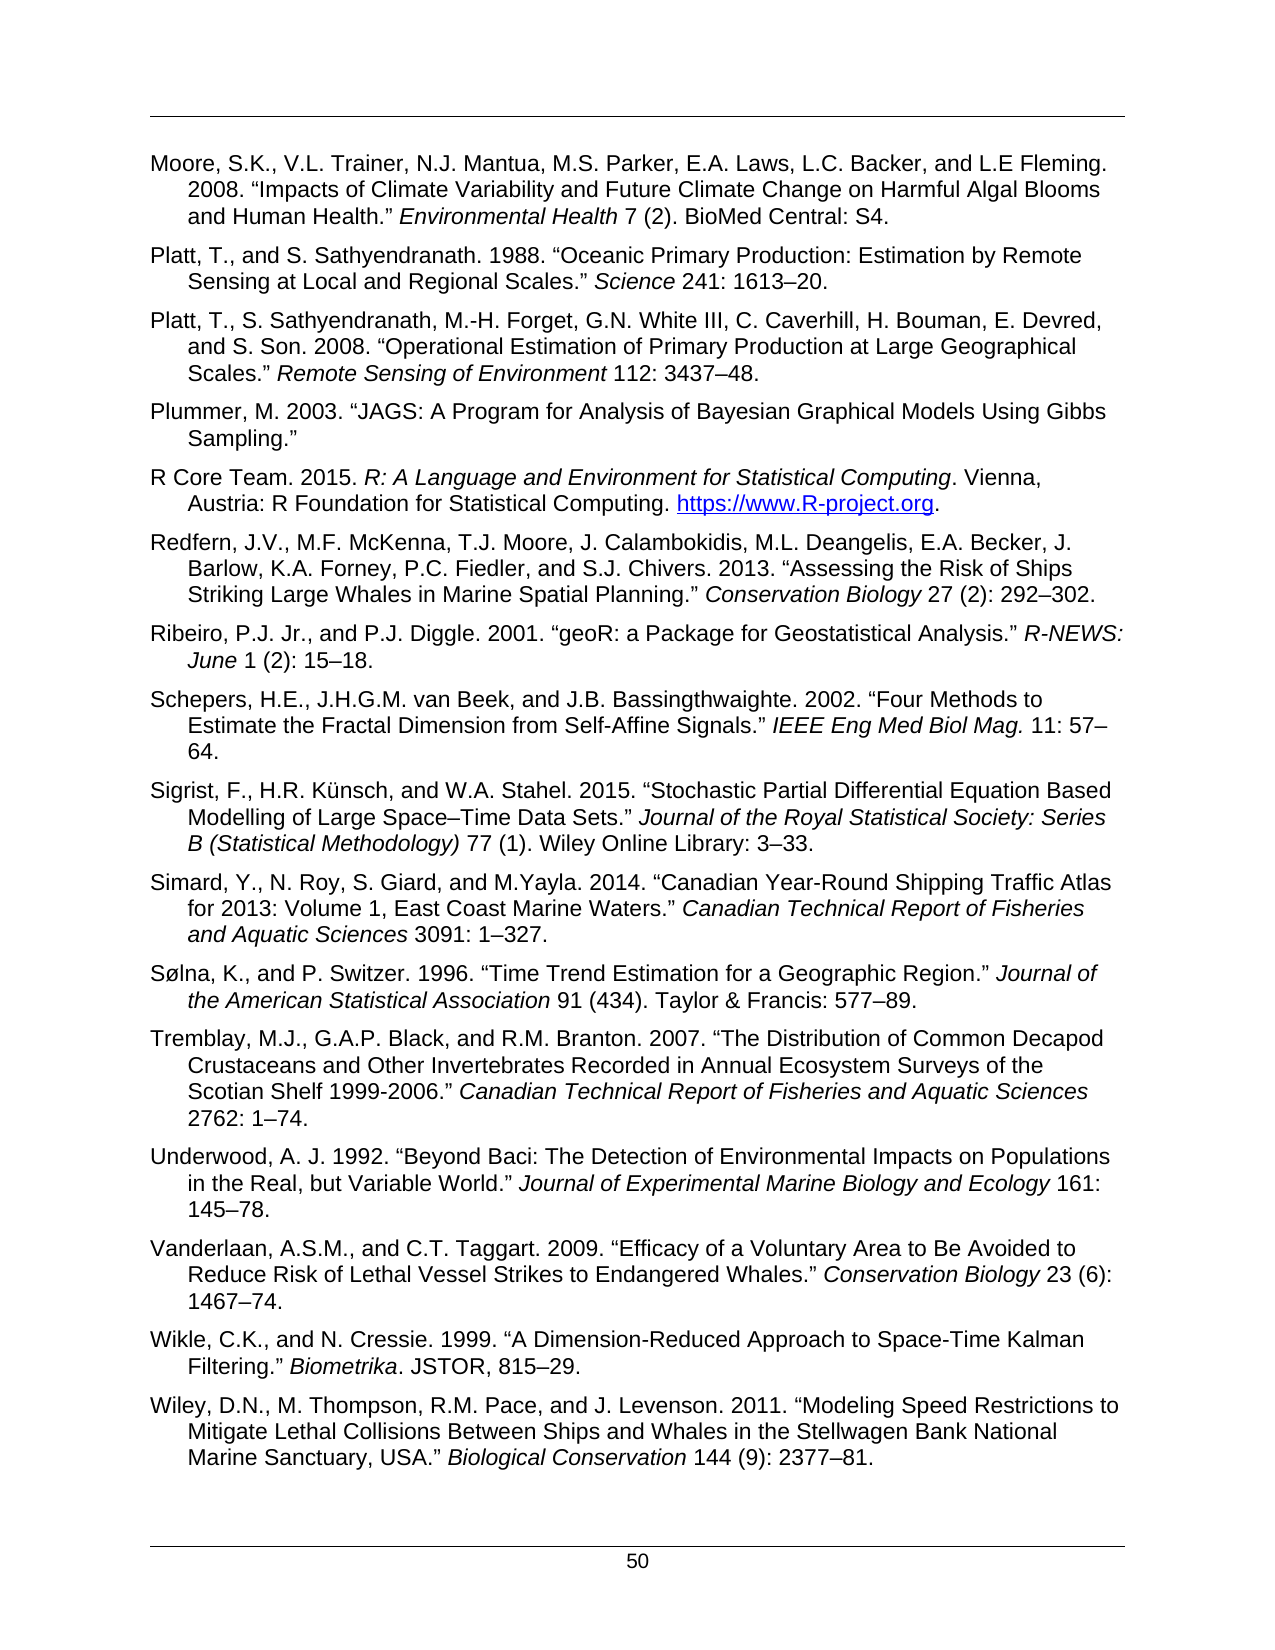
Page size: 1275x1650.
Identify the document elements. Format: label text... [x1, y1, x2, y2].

text Vanderlaan, A.S.M., and C.T. Taggart. 2009. “Efficacy of a Voluntary Area to Be Avoided to Reduce Risk of Lethal Vessel Strikes to Endangered Whales.” Conservation Biology 23 (6): 1467–74. [150, 1235, 1125, 1314]
text Moore, S.K., V.L. Trainer, N.J. Mantua, M.S. Parker, E.A. Laws, L.C. Backer, and L.E Fleming. 2008. “Impacts of Climate Variability and Future Climate Change on Harmful Algal Blooms and Human Health.” Environmental Health 7 (2). BioMed Central: S4. [150, 150, 1125, 229]
text Platt, T., S. Sathyendranath, M.-H. Forget, G.N. White III, C. Caverhill, H. Bouman, E. Devred, and S. Son. 2008. “Operational Estimation of Primary Production at Large Geographical Scales.” Remote Sensing of Environment 112: 3437–48. [150, 307, 1125, 386]
text Sølna, K., and P. Switzer. 1996. “Time Trend Estimation for a Geographic Region.” Journal of the American Statistical Association 91 (434). Taylor & Francis: 577–89. [150, 960, 1125, 1013]
text Tremblay, M.J., G.A.P. Black, and R.M. Branton. 2007. “The Distribution of Common Decapod Crustaceans and Other Invertebrates Recorded in Annual Ecosystem Surveys of the Scotian Shelf 1999-2006.” Canadian Technical Report of Fisheries and Aquatic Sciences 2762: 1–74. [150, 1025, 1125, 1131]
text Underwood, A. J. 1992. “Beyond Baci: The Detection of Environmental Impacts on Populations in the Real, but Variable World.” Journal of Experimental Marine Biology and Ecology 161: 145–78. [150, 1143, 1125, 1222]
text Wikle, C.K., and N. Cressie. 1999. “A Dimension-Reduced Approach to Space-Time Kalman Filtering.” Biometrika. JSTOR, 815–29. [150, 1326, 1125, 1379]
text Platt, T., and S. Sathyendranath. 1988. “Oceanic Primary Production: Estimation by Remote Sensing at Local and Regional Scales.” Science 241: 1613–20. [150, 242, 1125, 294]
text Sigrist, F., H.R. Künsch, and W.A. Stahel. 2015. “Stochastic Partial Differential Equation Based Modelling of Large Space–Time Data Sets.” Journal of the Royal Statistical Society: Series B (Statistical Methodology) 77 (1). Wiley Online Library: 3–33. [150, 777, 1125, 856]
text Simard, Y., N. Roy, S. Giard, and M.Yayla. 2014. “Canadian Year-Round Shipping Traffic Atlas for 2013: Volume 1, East Coast Marine Waters.” Canadian Technical Report of Fisheries and Aquatic Sciences 3091: 1–327. [150, 869, 1125, 948]
text Wiley, D.N., M. Thompson, R.M. Pace, and J. Levenson. 2011. “Modeling Speed Restrictions to Mitigate Lethal Collisions Between Ships and Whales in the Stellwagen Bank National Marine Sanctuary, USA.” Biological Conservation 144 (9): 2377–81. [150, 1392, 1125, 1471]
text R Core Team. 2015. R: A Language and Environment for Statistical Computing. Vienna, Austria: R Foundation for Statistical Computing. https://www.R-project.org. [150, 463, 1125, 516]
text Redfern, J.V., M.F. McKenna, T.J. Moore, J. Calambokidis, M.L. Deangelis, E.A. Becker, J. Barlow, K.A. Forney, P.C. Fiedler, and S.J. Chivers. 2013. “Assessing the Risk of Ships Striking Large Whales in Marine Spatial Planning.” Conservation Biology 27 (2): 292–302. [150, 529, 1125, 608]
text Ribeiro, P.J. Jr., and P.J. Diggle. 2001. “geoR: a Package for Geostatistical Analysis.” R-NEWS: June 1 (2): 15–18. [150, 620, 1125, 673]
text Schepers, H.E., J.H.G.M. van Beek, and J.B. Bassingthwaighte. 2002. “Four Methods to Estimate the Fractal Dimension from Self-Affine Signals.” IEEE Eng Med Biol Mag. 11: 57–64. [150, 686, 1125, 764]
text Plummer, M. 2003. “JAGS: A Program for Analysis of Bayesian Graphical Models Using Gibbs Sampling.” [150, 398, 1125, 451]
